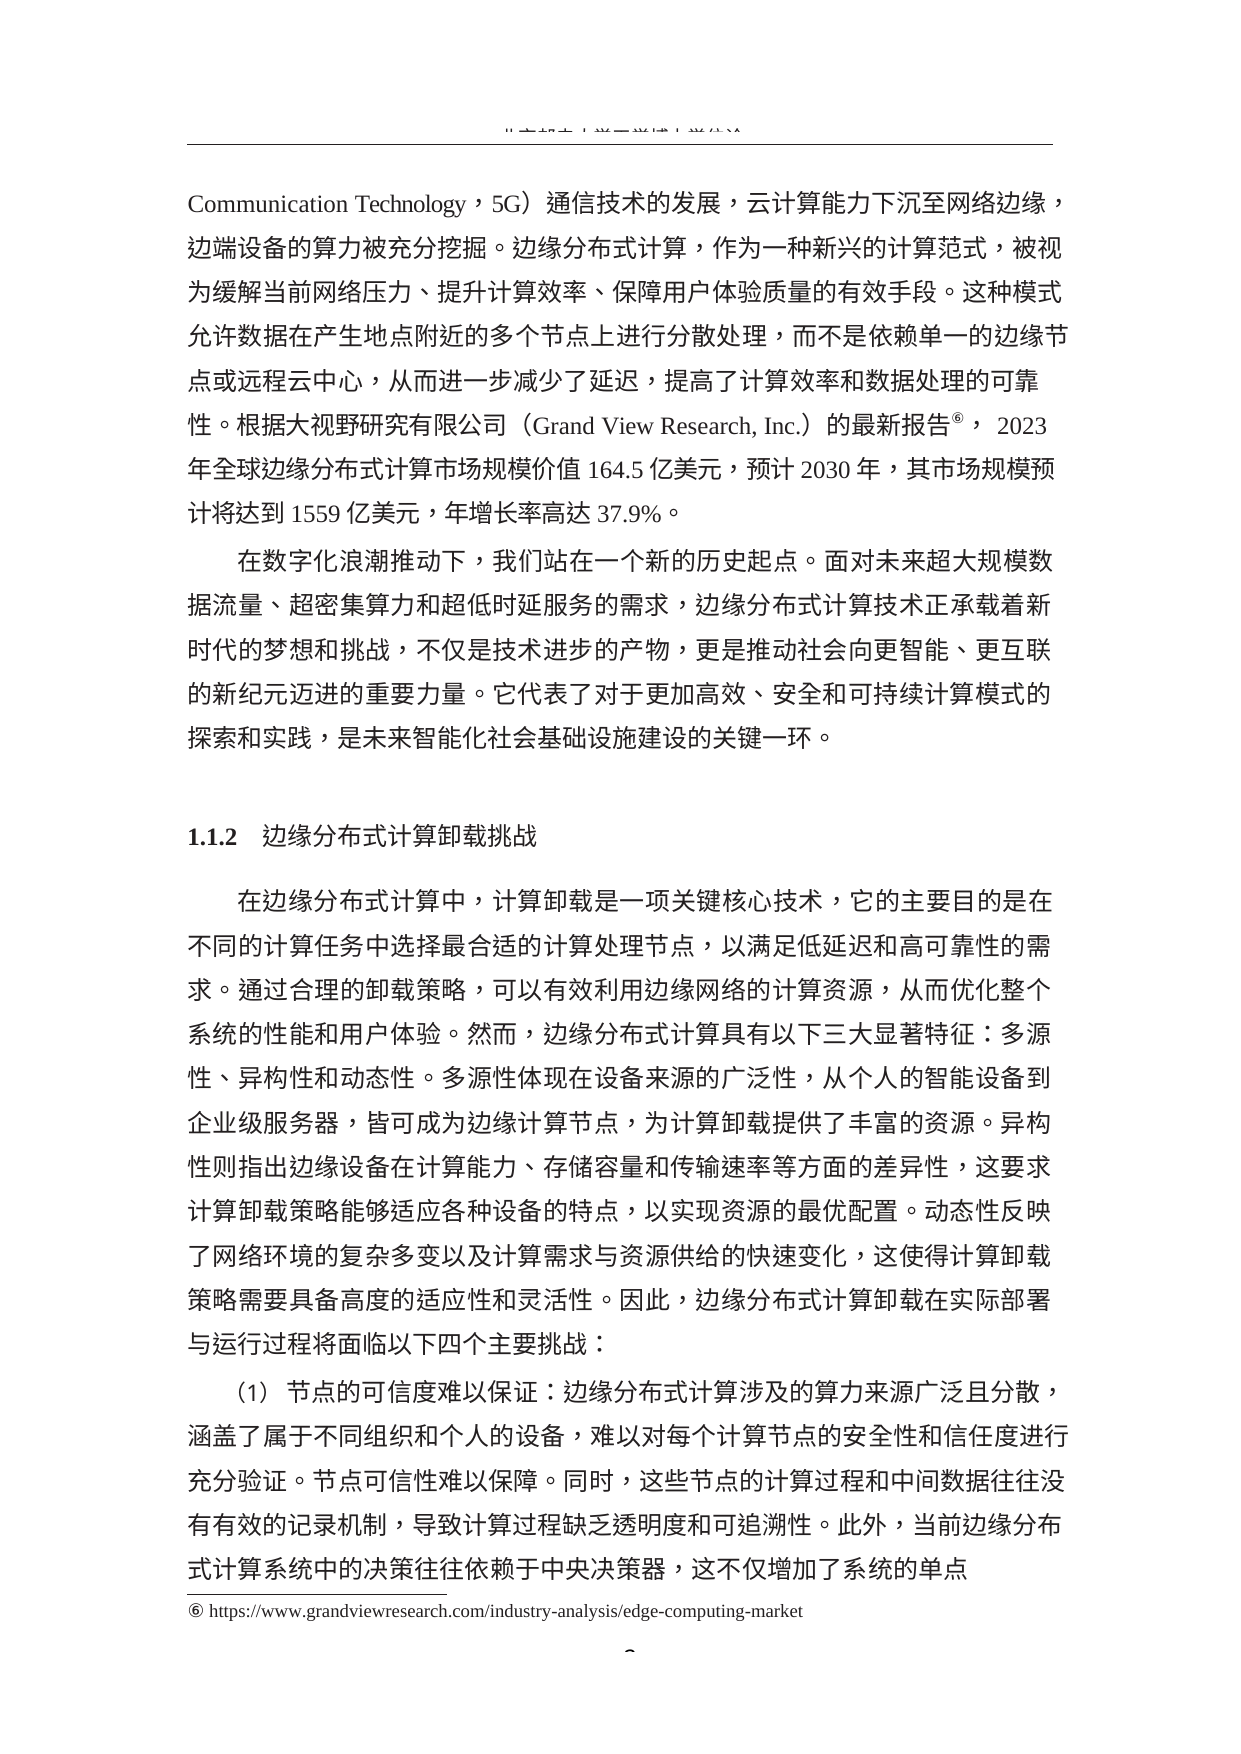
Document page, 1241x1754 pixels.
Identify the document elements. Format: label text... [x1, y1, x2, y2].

text ⑥ https://www.grandviewresearch.com/industry-analysis/edge-computing-market [187, 1597, 1240, 1623]
text 在数字化浪潮推动下，我们站在一个新的历史起点。面对未来超大规模数据流量、超密集算力和超低时延服务的需求，边缘分布式计算技术正承载着新时代的梦想和挑战，不仅是技术进步的产物，更是推动社会向更智能、更互联的新纪元迈进的重要力量。它代表了对于更加高效、安全和可持续计算模式的探索和实践，是未来智能化社会基础设施建设的关键一环。 [187, 544, 1053, 755]
text 在边缘分布式计算中，计算卸载是一项关键核心技术，它的主要目的是在不同的计算任务中选择最合适的计算处理节点，以满足低延迟和高可靠性的需求。通过合理的卸载策略，可以有效利用边缘网络的计算资源，从而优化整个系统的性能和用户体验。然而，边缘分布式计算具有以下三大显著特征：多源性、异构性和动态性。多源性体现在设备来源的广泛性，从个人的智能设备到企业级服务器，皆可成为边缘计算节点，为计算卸载提供了丰富的资源。异构性则指出边缘设备在计算能力、存储容量和传输速率等方面的差异性，这要求计算卸载策略能够适应各种设备的特点，以实现资源的最优配置。动态性反映了网络环境的复杂多变以及计算需求与资源供给的快速变化，这使得计算卸载策略需要具备高度的适应性和灵活性。因此，边缘分布式计算卸载在实际部署与运行过程将面临以下四个主要挑战： [187, 884, 1053, 1361]
list 节点的可信度难以保证：边缘分布式计算涉及的算力来源广泛且分散， 涵盖了属于不同组织和个人的设备，难以对每个计算节点的安全性和信任度进行充分验证。节点可信性难以保障。同时，这些节点的计算过程和中间数据往往没有有效的记录机制，导致计算过程缺乏透明度和可追溯性。此外，当前边缘分布式计算系统中的决策往往依赖于中央决策器，这不仅增加了系统的单点 [187, 1375, 1071, 1586]
list 边缘分布式计算卸载挑战 [187, 819, 1240, 853]
text Communication Technology，5G）通信技术的发展，云计算能力下沉至网络边缘， 边端设备的算力被充分挖掘。边缘分布式计算，作为一种新兴的计算范式，被视为缓解当前网络压力、提升计算效率、保障用户体验质量的有效手段。这种模式允许数据在产生地点附近的多个节点上进行分散处理，而不是依赖单一的边缘节点或远程云中心，从而进一步减少了延迟，提高了计算效率和数据处理的可靠性。根据大视野研究有限公司（Grand View Research, Inc.）的最新报告⑥， 2023 年全球边缘分布式计算市场规模价值 164.5 亿美元，预计 2030 年，其市场规模预计将达到 1559 亿美元，年增长率高达 37.9%。 [187, 186, 1071, 530]
